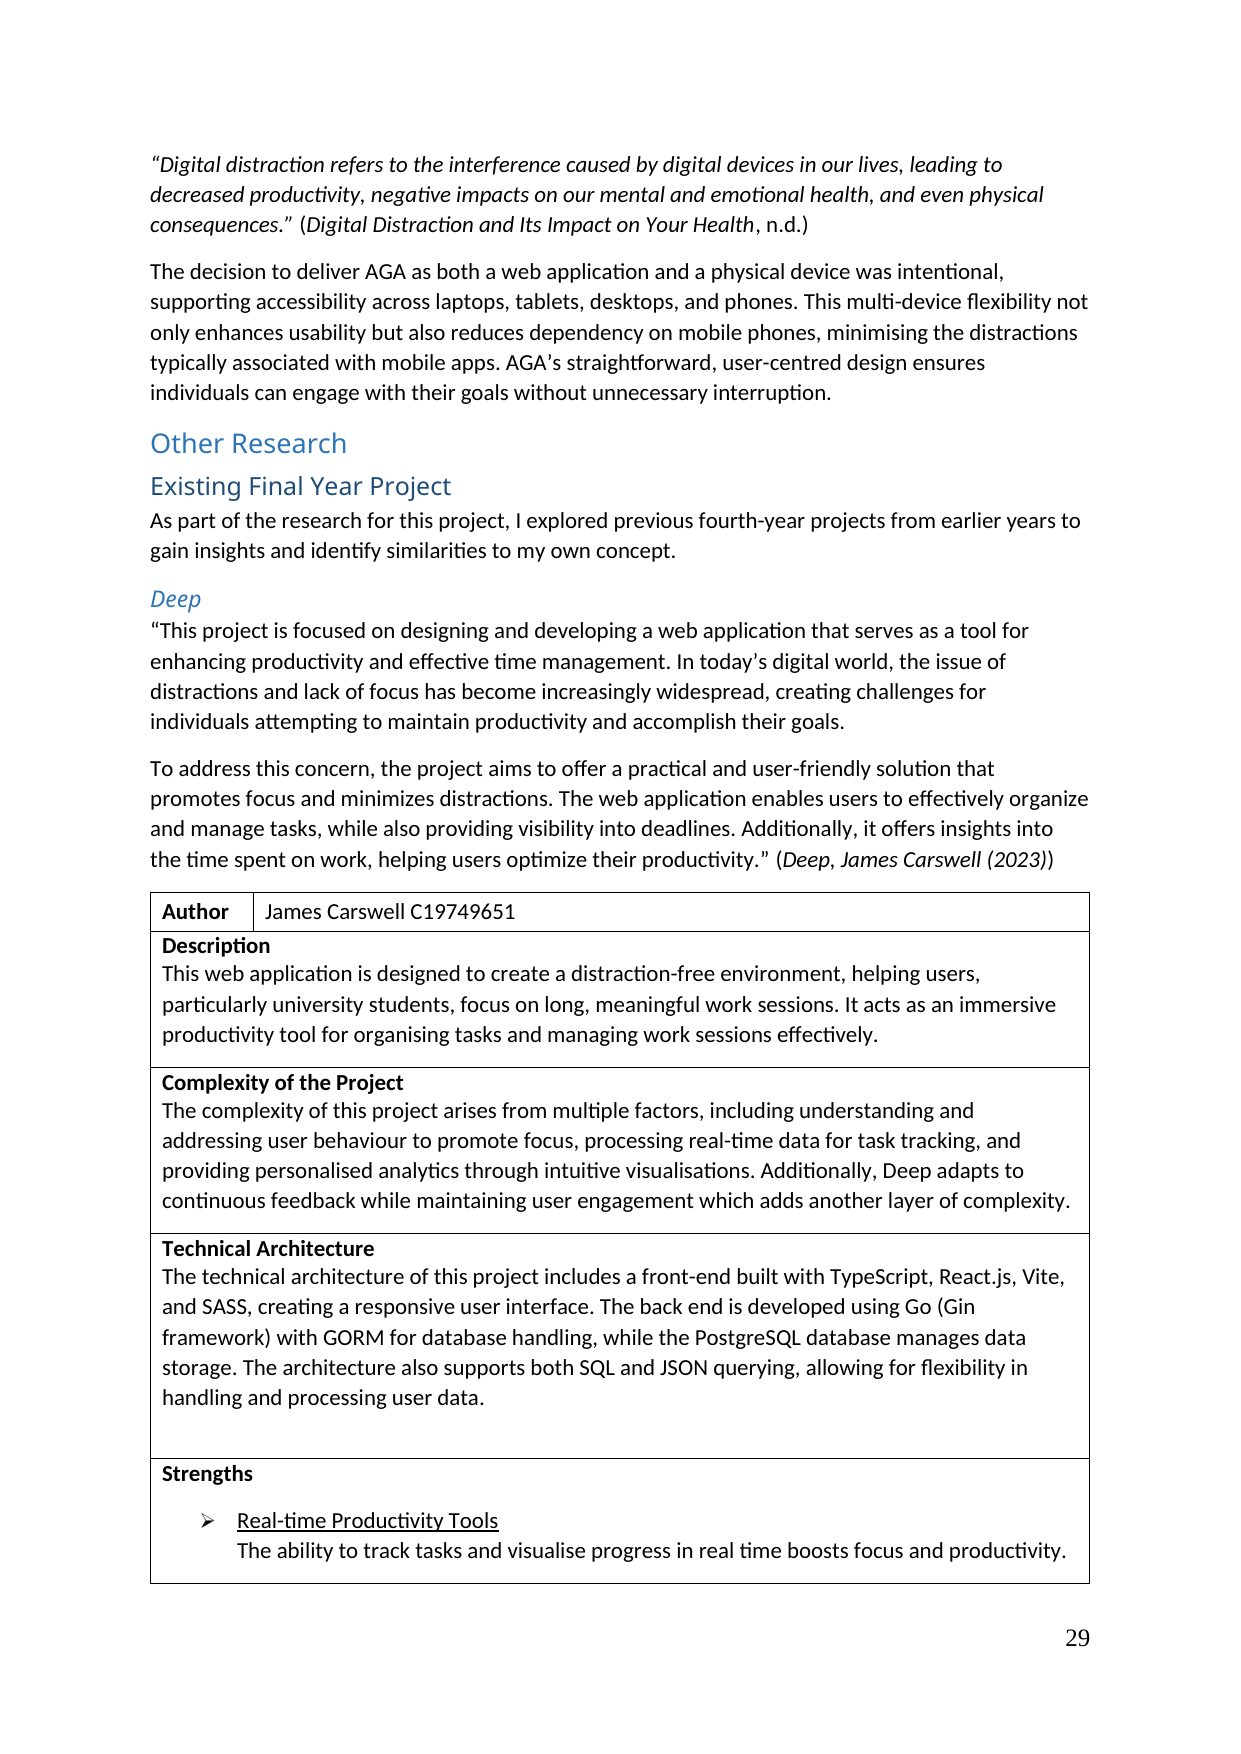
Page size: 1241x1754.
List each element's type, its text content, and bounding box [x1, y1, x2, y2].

subtitle Other Research [150, 425, 1090, 462]
table_header James Carswell C19749651 [254, 893, 1089, 931]
text As part of the research for this project, I explored previous fourth-year projects from earlier years to gain insights and identify similarities to my own concept. [150, 506, 1090, 564]
text The decision to deliver AGA as both a web application and a physical device was intentional, supporting accessibility across laptops, tablets, desktops, and phones. This multi-device flexibility not only enhances usability but also reduces dependency on mobile phones, minimising the distractions typically associated with mobile apps. AGA’s straightforward, user-centred design ensures individuals can engage with their goals without unnecessary interruption. [150, 257, 1090, 406]
text “This project is focused on designing and developing a web application that serves as a tool for enhancing productivity and effective time management. In today’s digital world, the issue of distractions and lack of focus has become increasingly widespread, creating challenges for individuals attempting to maintain productivity and accomplish their goals. [150, 617, 1090, 735]
table_cell Technical Architecture The technical architecture of this project includes a front-end built with TypeScript, React.js, Vite, and SASS, creating a responsive user interface. The back end is developed using Go (Gin framework) with GORM for database handling, while the PostgreSQL database manages data storage. The architecture also supports both SQL and JSON querying, allowing for flexibility in handling and processing user data. [151, 1234, 1089, 1458]
text “Digital distraction refers to the interference caused by digital devices in our lives, leading to decreased productivity, negative impacts on our mental and emotional health, and even physical consequences.” (Digital Distraction and Its Impact on Your Health, n.d.) [150, 150, 1090, 238]
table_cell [151, 1459, 1089, 1583]
table_cell Description This web application is designed to create a distraction-free environment, helping users, particularly university students, focus on long, meaningful work sessions. It acts as an immersive productivity tool for organising tasks and managing work sessions effectively. [151, 932, 1089, 1067]
subtitle Deep [150, 583, 1090, 614]
text To address this concern, the project aims to offer a practical and user-friendly solution that promotes focus and minimizes distractions. The web application enables users to effectively organize and manage tasks, while also providing visibility into deadlines. Additionally, it offers insights into the time spent on work, helping users optimize their productivity.” (Deep, James Carswell (2023)) [150, 754, 1090, 873]
table_cell Complexity of the Project The complexity of this project arises from multiple factors, including understanding and addressing user behaviour to promote focus, processing real-time data for task tracking, and providing personalised analytics through intuitive visualisations. Additionally, Deep adapts to continuous feedback while maintaining user engagement which adds another layer of complexity. [151, 1068, 1089, 1233]
table_header Author [151, 893, 253, 931]
subtitle Existing Final Year Project [150, 469, 1090, 503]
